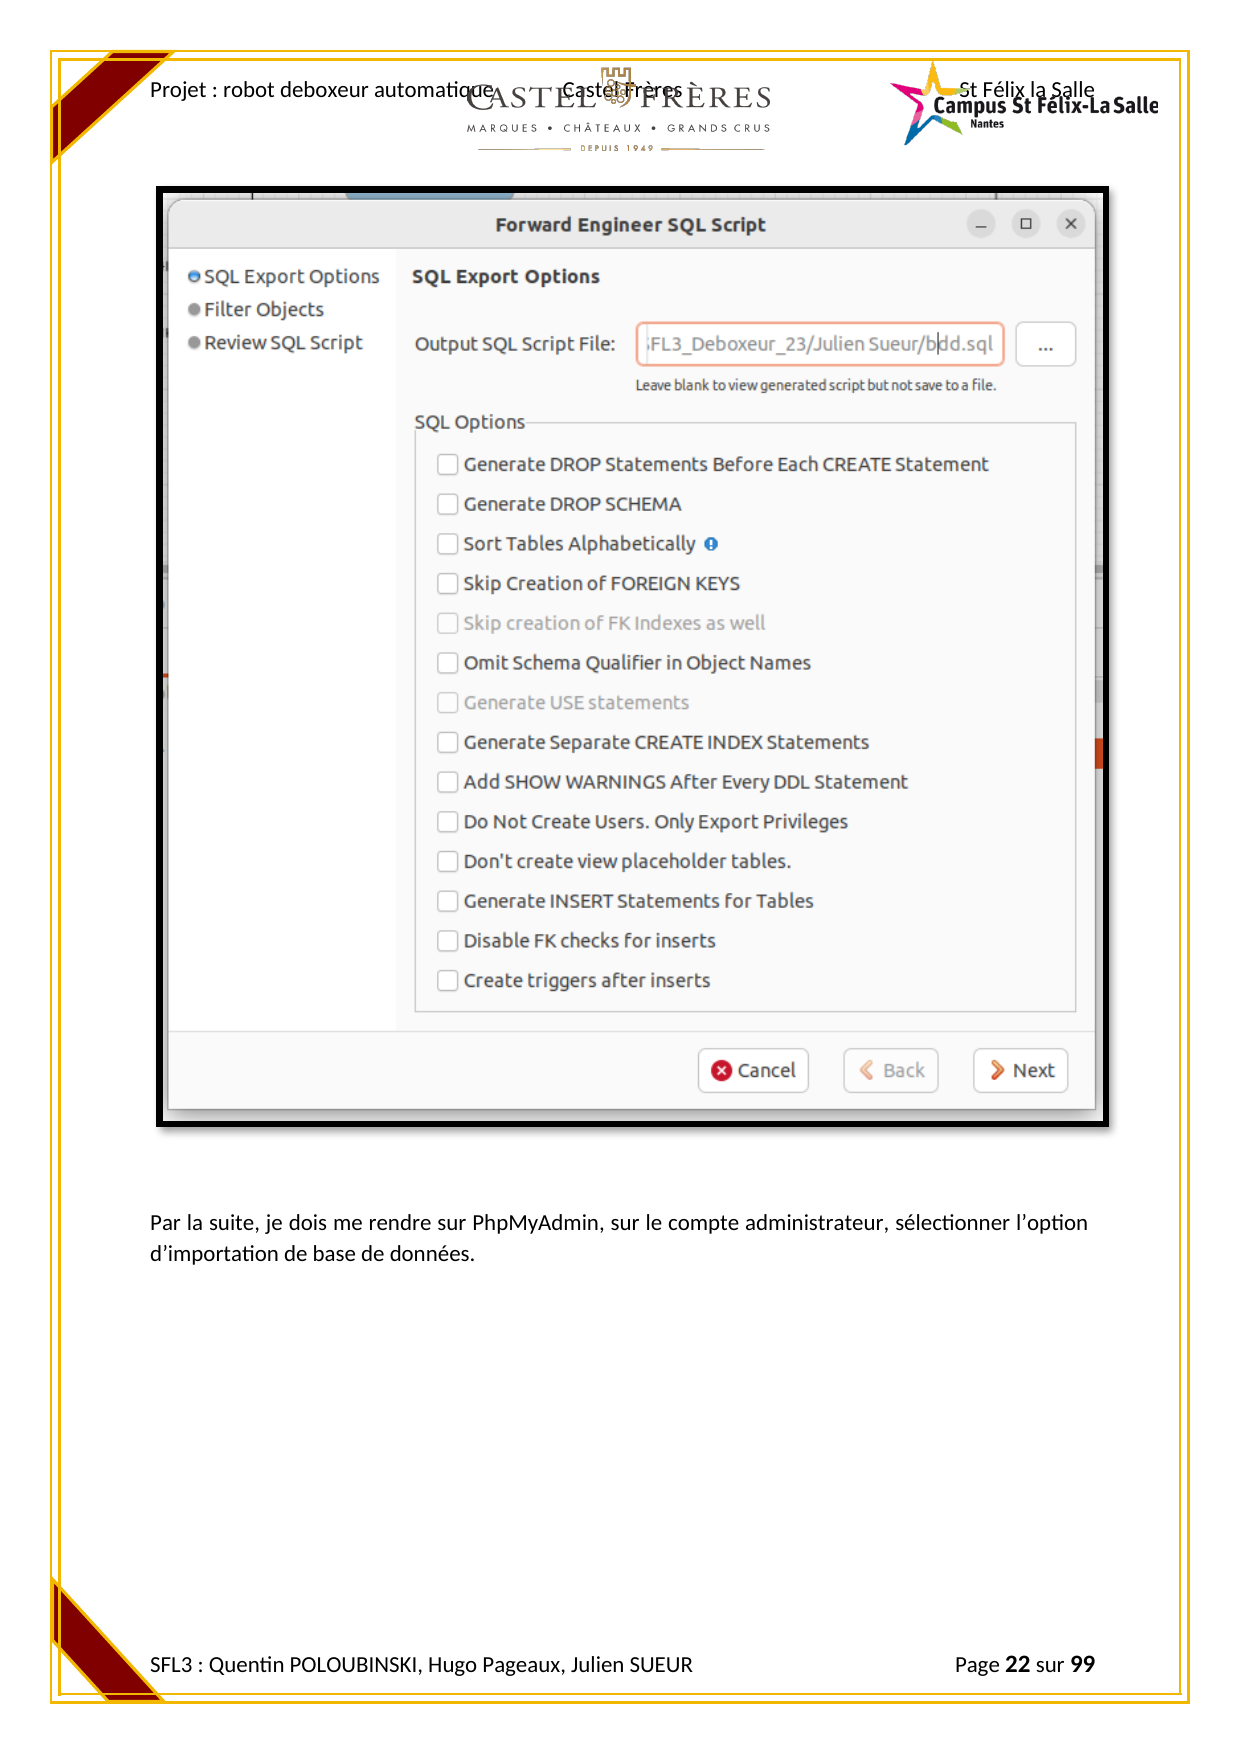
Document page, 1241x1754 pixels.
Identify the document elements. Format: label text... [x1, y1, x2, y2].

picture [889, 60, 1158, 145]
text Par la suite, je dois me rendre sur PhpMyAdmin, sur le compte administrateur, sélectionner l’option d’importation de base de données. [150, 1208, 1090, 1267]
picture [163, 193, 1103, 1121]
picture [460, 59, 773, 157]
